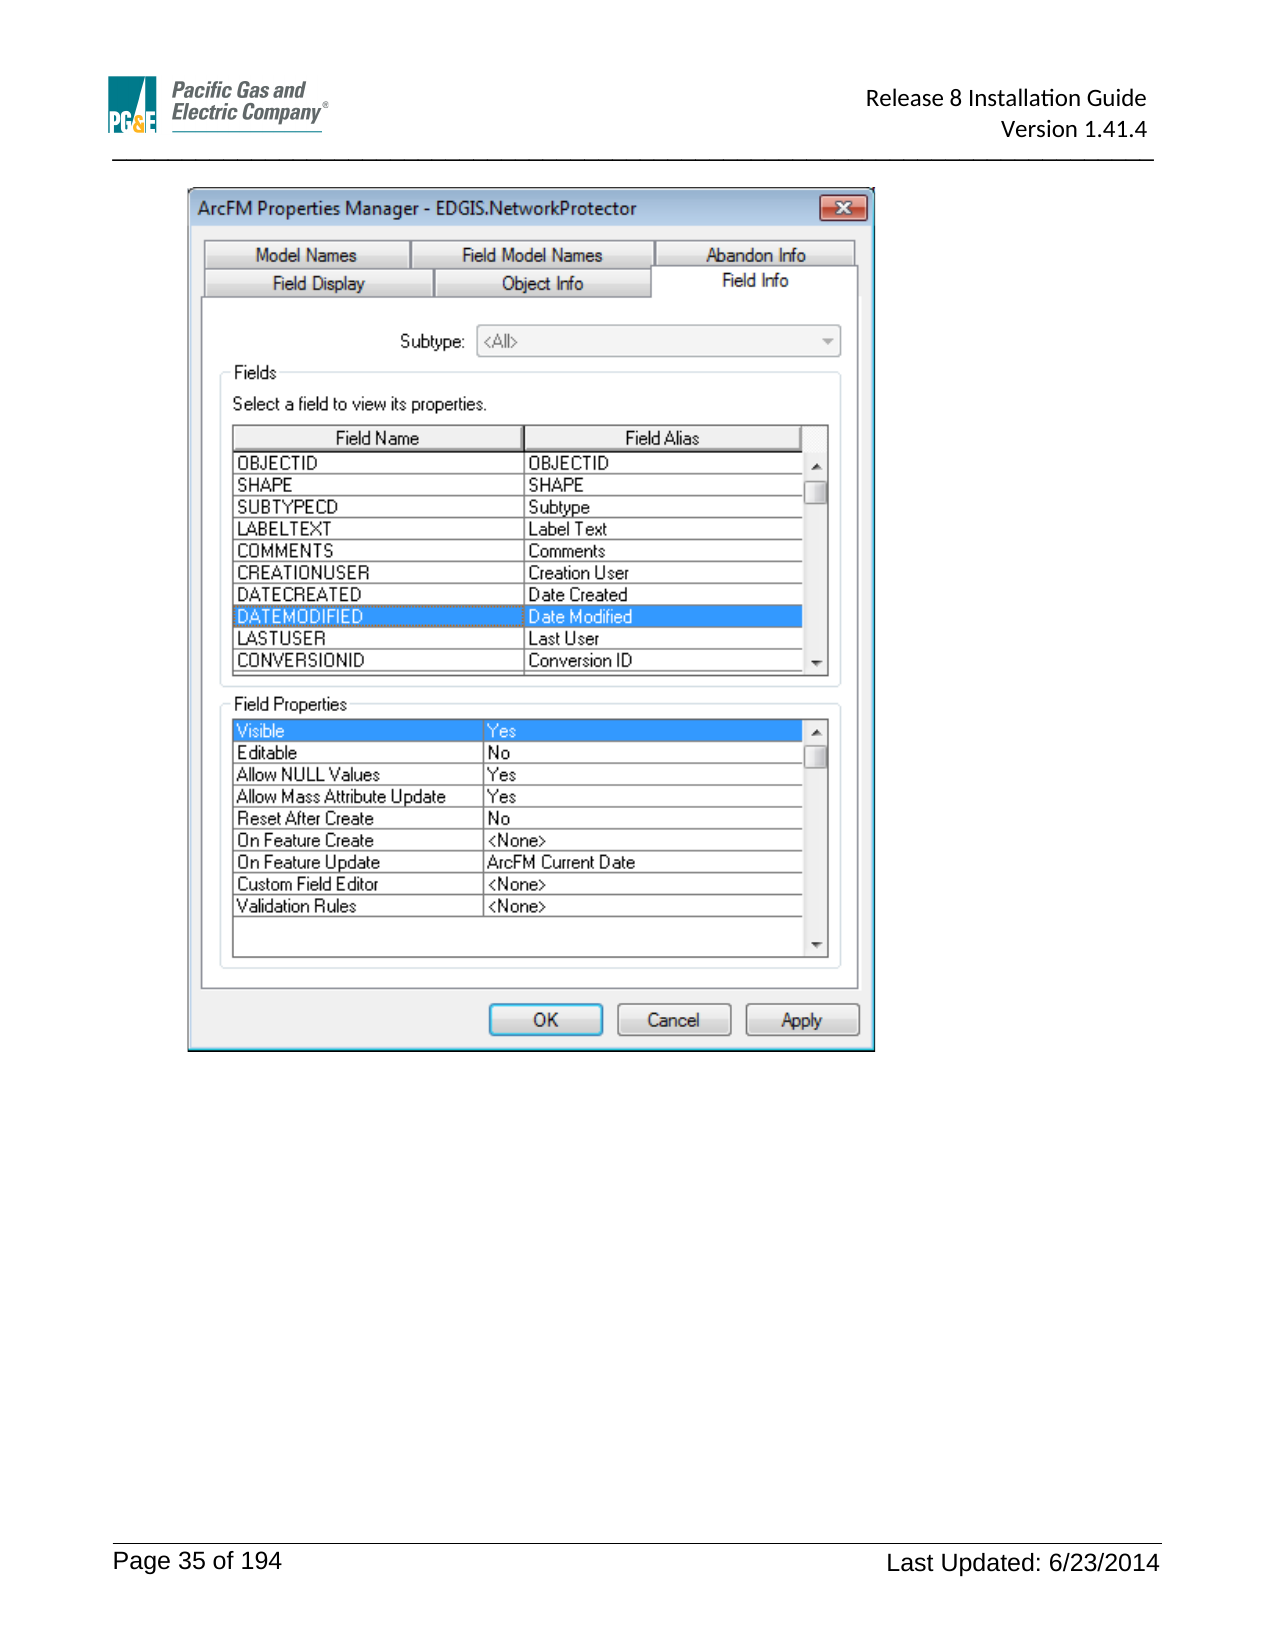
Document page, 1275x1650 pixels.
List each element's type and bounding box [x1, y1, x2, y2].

picture [187, 187, 876, 1052]
